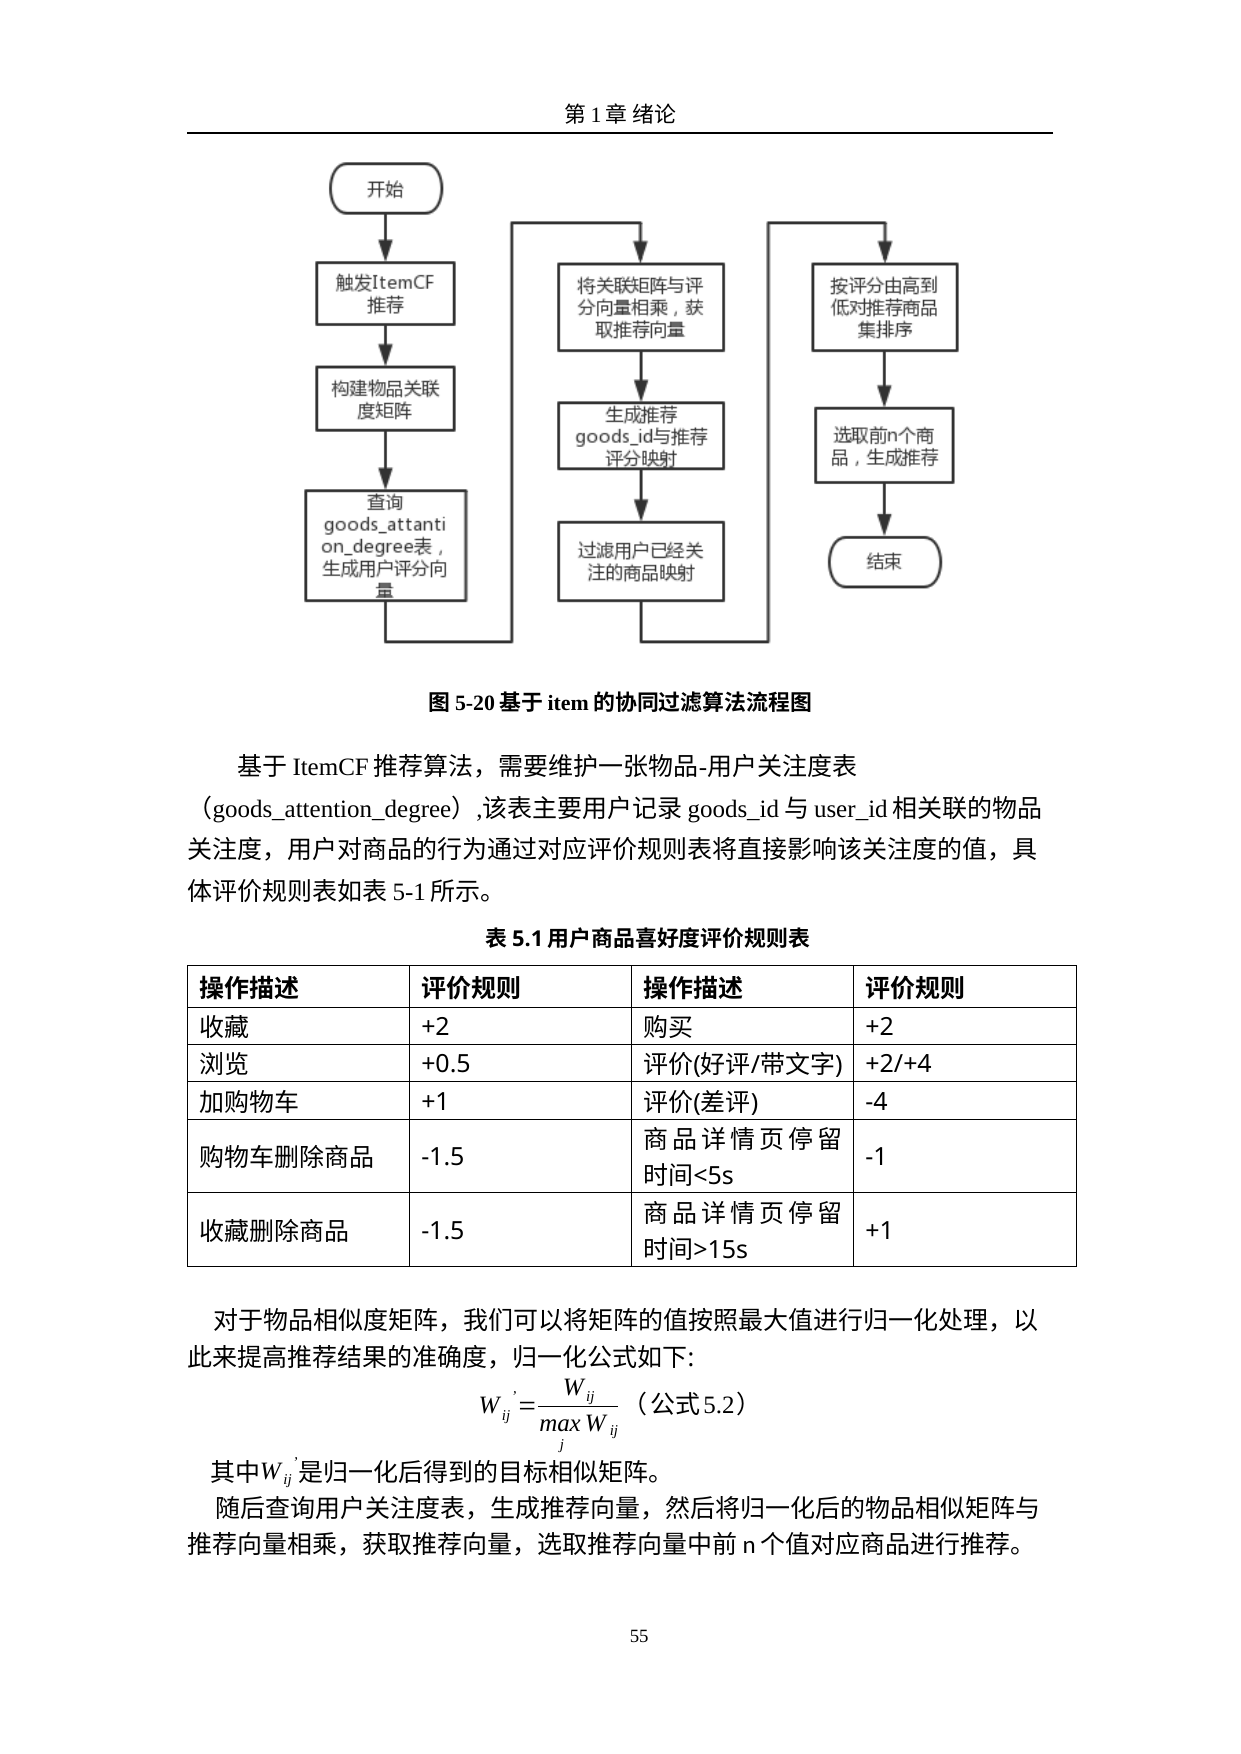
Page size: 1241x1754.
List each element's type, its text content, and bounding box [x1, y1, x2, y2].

text 其中是归一化后得到的目标相似矩阵。 [187, 1452, 1053, 1489]
table_cell +1 [410, 1082, 631, 1118]
text 图5-20基于item的协同过滤算法流程图 [187, 685, 1053, 717]
table_cell +2/+4 [854, 1045, 1076, 1081]
table_cell 购买 [632, 1008, 853, 1044]
table_cell 商品详情页停留时间>15s [632, 1193, 853, 1266]
table_cell -1.5 [410, 1120, 631, 1192]
table_cell +2 [410, 1008, 631, 1044]
table_cell +0.5 [410, 1045, 631, 1081]
table_cell 商品详情页停留时间<5s [632, 1120, 853, 1192]
table_cell +1 [854, 1193, 1076, 1266]
table_cell 评价(好评/带文字) [632, 1045, 853, 1081]
table_cell -1.5 [410, 1193, 631, 1266]
text 基于ItemCF推荐算法，需要维护一张物品-用户关注度表（goods_attention_degree）,该表主要用户记录goods_id与user_id相关联的物品关注度，用户对商品的行为通过对应评价规则表将直接影响该关注度的值，具体评价规则表如表5-1所示。 [187, 742, 1053, 909]
table_header 评价规则 [410, 966, 631, 1007]
text 随后查询用户关注度表，生成推荐向量，然后将归一化后的物品相似矩阵与推荐向量相乘，获取推荐向量，选取推荐向量中前n个值对应商品进行推荐。 [187, 1489, 1053, 1561]
table_cell -1 [854, 1120, 1076, 1192]
table_cell 加购物车 [188, 1082, 409, 1118]
picture [240, 150, 1000, 673]
table_cell 收藏删除商品 [188, 1193, 409, 1266]
table_cell 评价(差评) [632, 1082, 853, 1118]
table_cell -4 [854, 1082, 1076, 1118]
text 表5.1用户商品喜好度评价规则表 [187, 921, 1053, 953]
table_cell 收藏 [188, 1008, 409, 1044]
table_cell 浏览 [188, 1045, 409, 1081]
table_header 操作描述 [632, 966, 853, 1007]
table_cell +2 [854, 1008, 1076, 1044]
text 对于物品相似度矩阵，我们可以将矩阵的值按照最大值进行归一化处理，以此来提高推荐结果的准确度，归一化公式如下: [187, 1301, 1053, 1373]
table_cell 购物车删除商品 [188, 1120, 409, 1192]
table_header 操作描述 [188, 966, 409, 1007]
table_header 评价规则 [854, 966, 1076, 1007]
